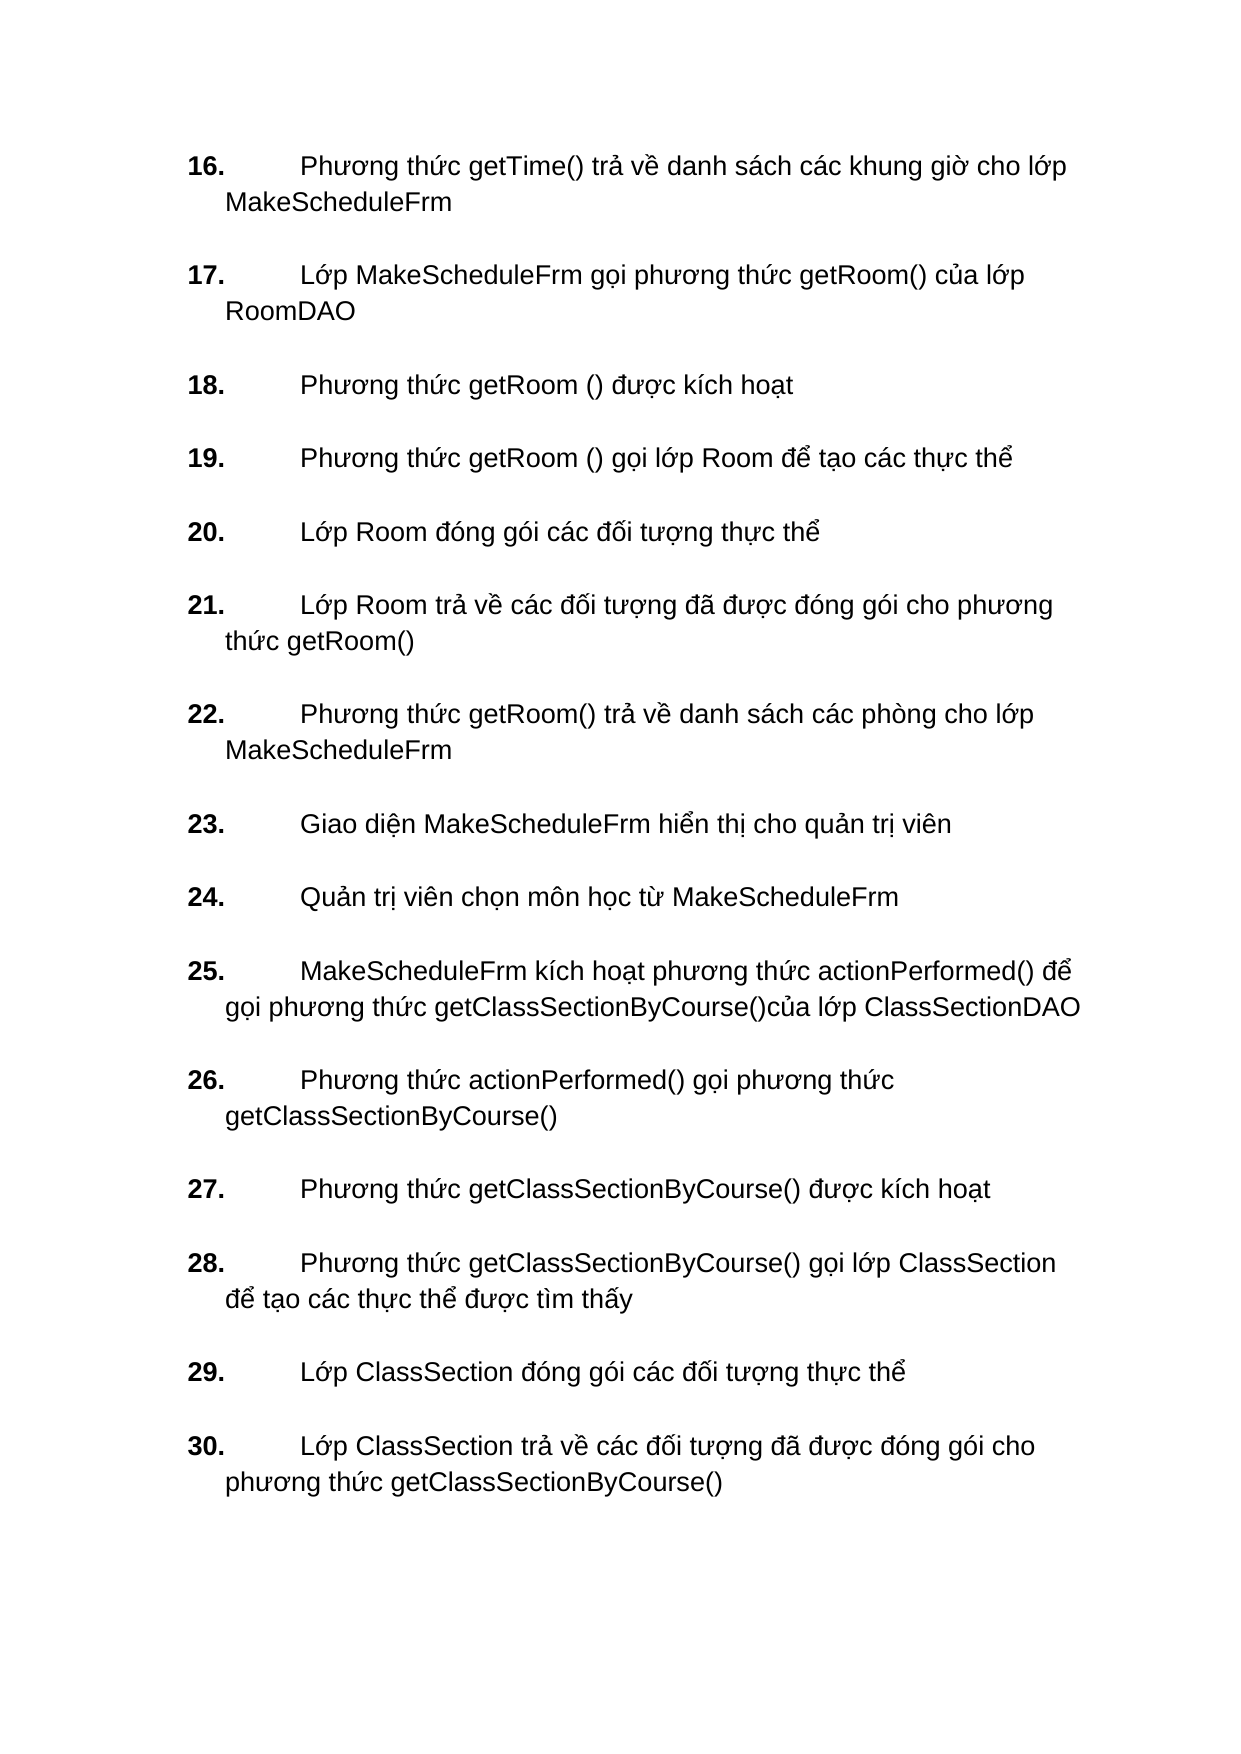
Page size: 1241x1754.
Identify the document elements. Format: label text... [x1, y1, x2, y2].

subtitle Lớp ClassSection trả về các đối tượng đã được đóng gói cho phương thức getClassSectionByCourse() [187, 1430, 1090, 1497]
subtitle Phương thức getClassSectionByCourse() gọi lớp ClassSection để tạo các thực thể được tìm thấy [187, 1247, 1090, 1314]
subtitle Quản trị viên chọn môn học từ MakeScheduleFrm [187, 881, 1090, 912]
subtitle Phương thức getTime() trả về danh sách các khung giờ cho lớp MakeScheduleFrm [187, 150, 1090, 217]
subtitle Phương thức getClassSectionByCourse() được kích hoạt [187, 1173, 1090, 1205]
subtitle Lớp Room trả về các đối tượng đã được đóng gói cho phương thức getRoom() [187, 589, 1090, 656]
subtitle MakeScheduleFrm kích hoạt phương thức actionPerformed() để gọi phương thức getClassSectionByCourse()của lớp ClassSectionDAO [187, 955, 1090, 1022]
subtitle Lớp ClassSection đóng gói các đối tượng thực thể [187, 1356, 1090, 1387]
subtitle Phương thức getRoom () được kích hoạt [187, 369, 1090, 400]
subtitle Phương thức getRoom () gọi lớp Room để tạo các thực thể [187, 442, 1090, 473]
subtitle Phương thức getRoom() trả về danh sách các phòng cho lớp MakeScheduleFrm [187, 698, 1090, 766]
subtitle Lớp Room đóng gói các đối tượng thực thể [187, 516, 1090, 547]
subtitle Giao diện MakeScheduleFrm hiển thị cho quản trị viên [187, 808, 1090, 839]
subtitle Lớp MakeScheduleFrm gọi phương thức getRoom() của lớp RoomDAO [187, 259, 1090, 327]
subtitle Phương thức actionPerformed() gọi phương thức getClassSectionByCourse() [187, 1064, 1090, 1131]
